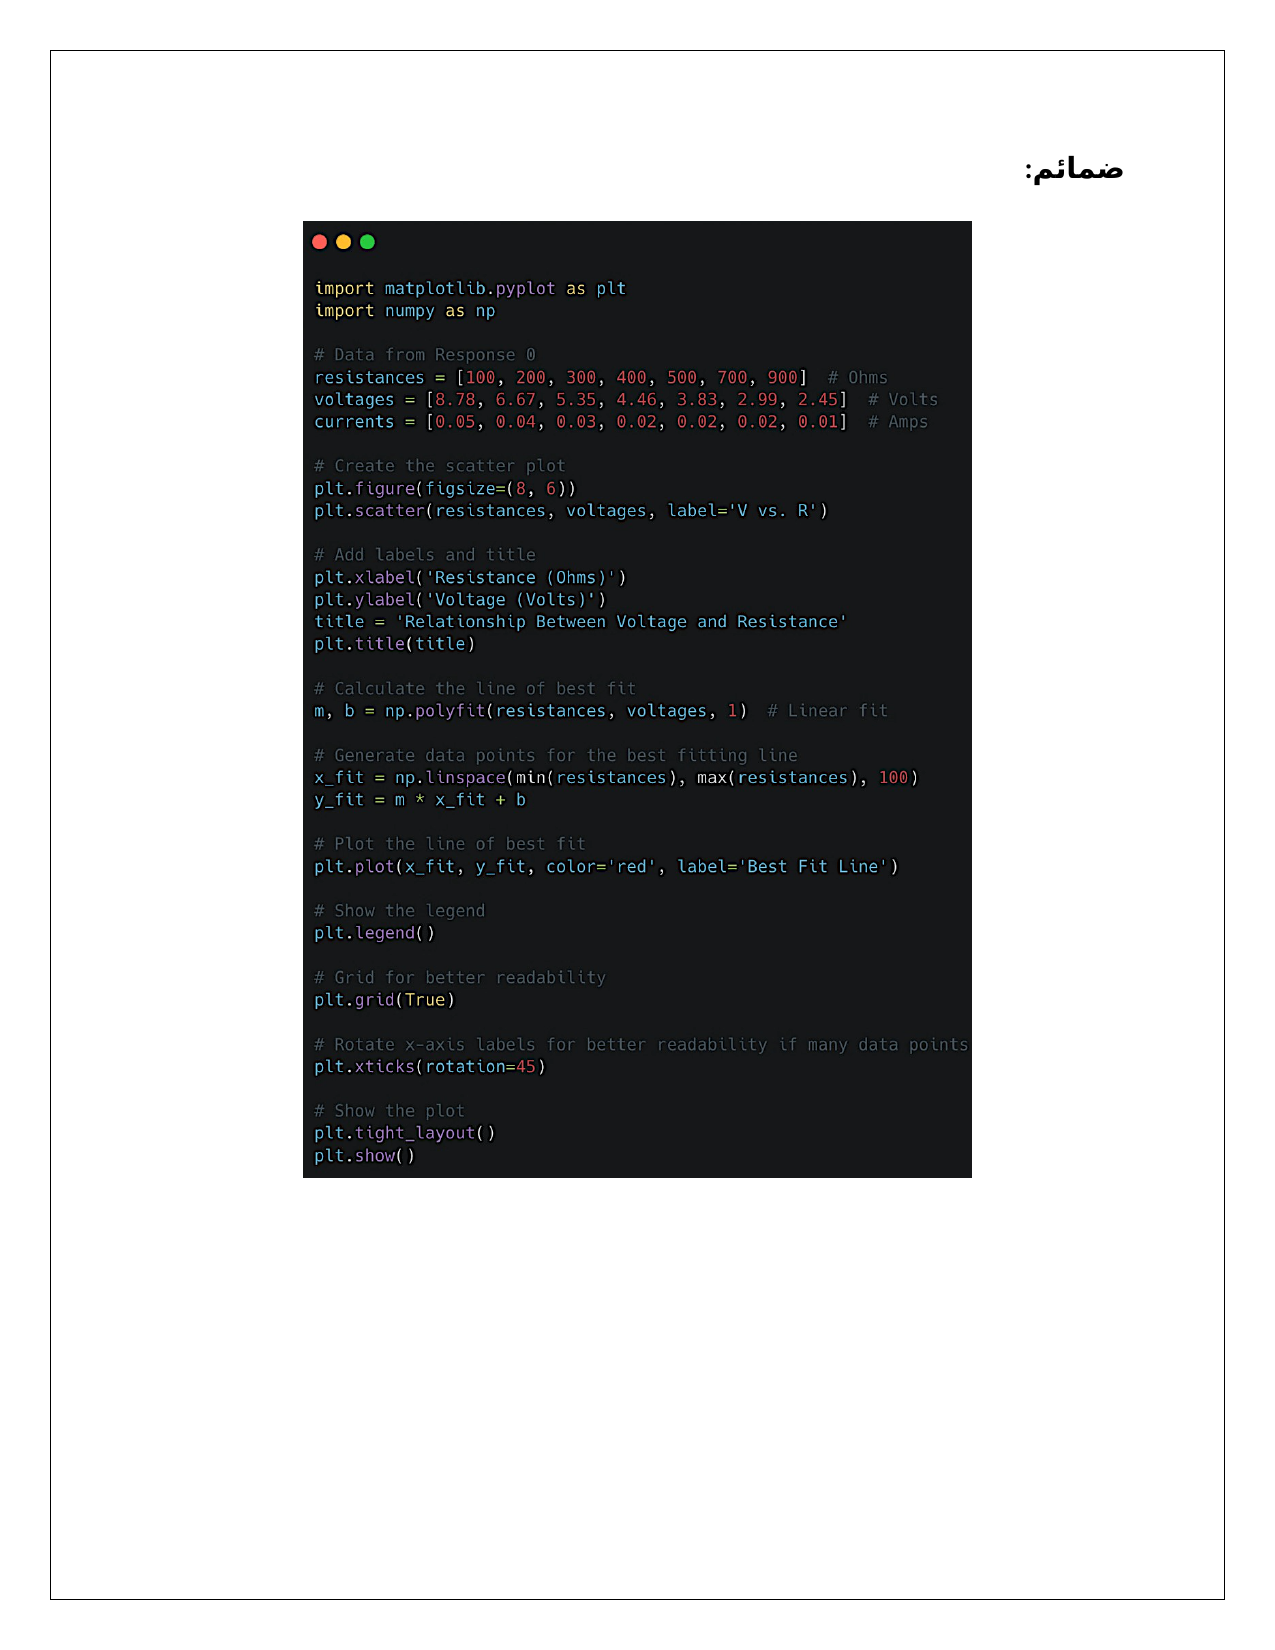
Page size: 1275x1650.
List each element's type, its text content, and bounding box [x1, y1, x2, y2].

picture [303, 221, 972, 1178]
text ضمائم: [150, 150, 1125, 186]
